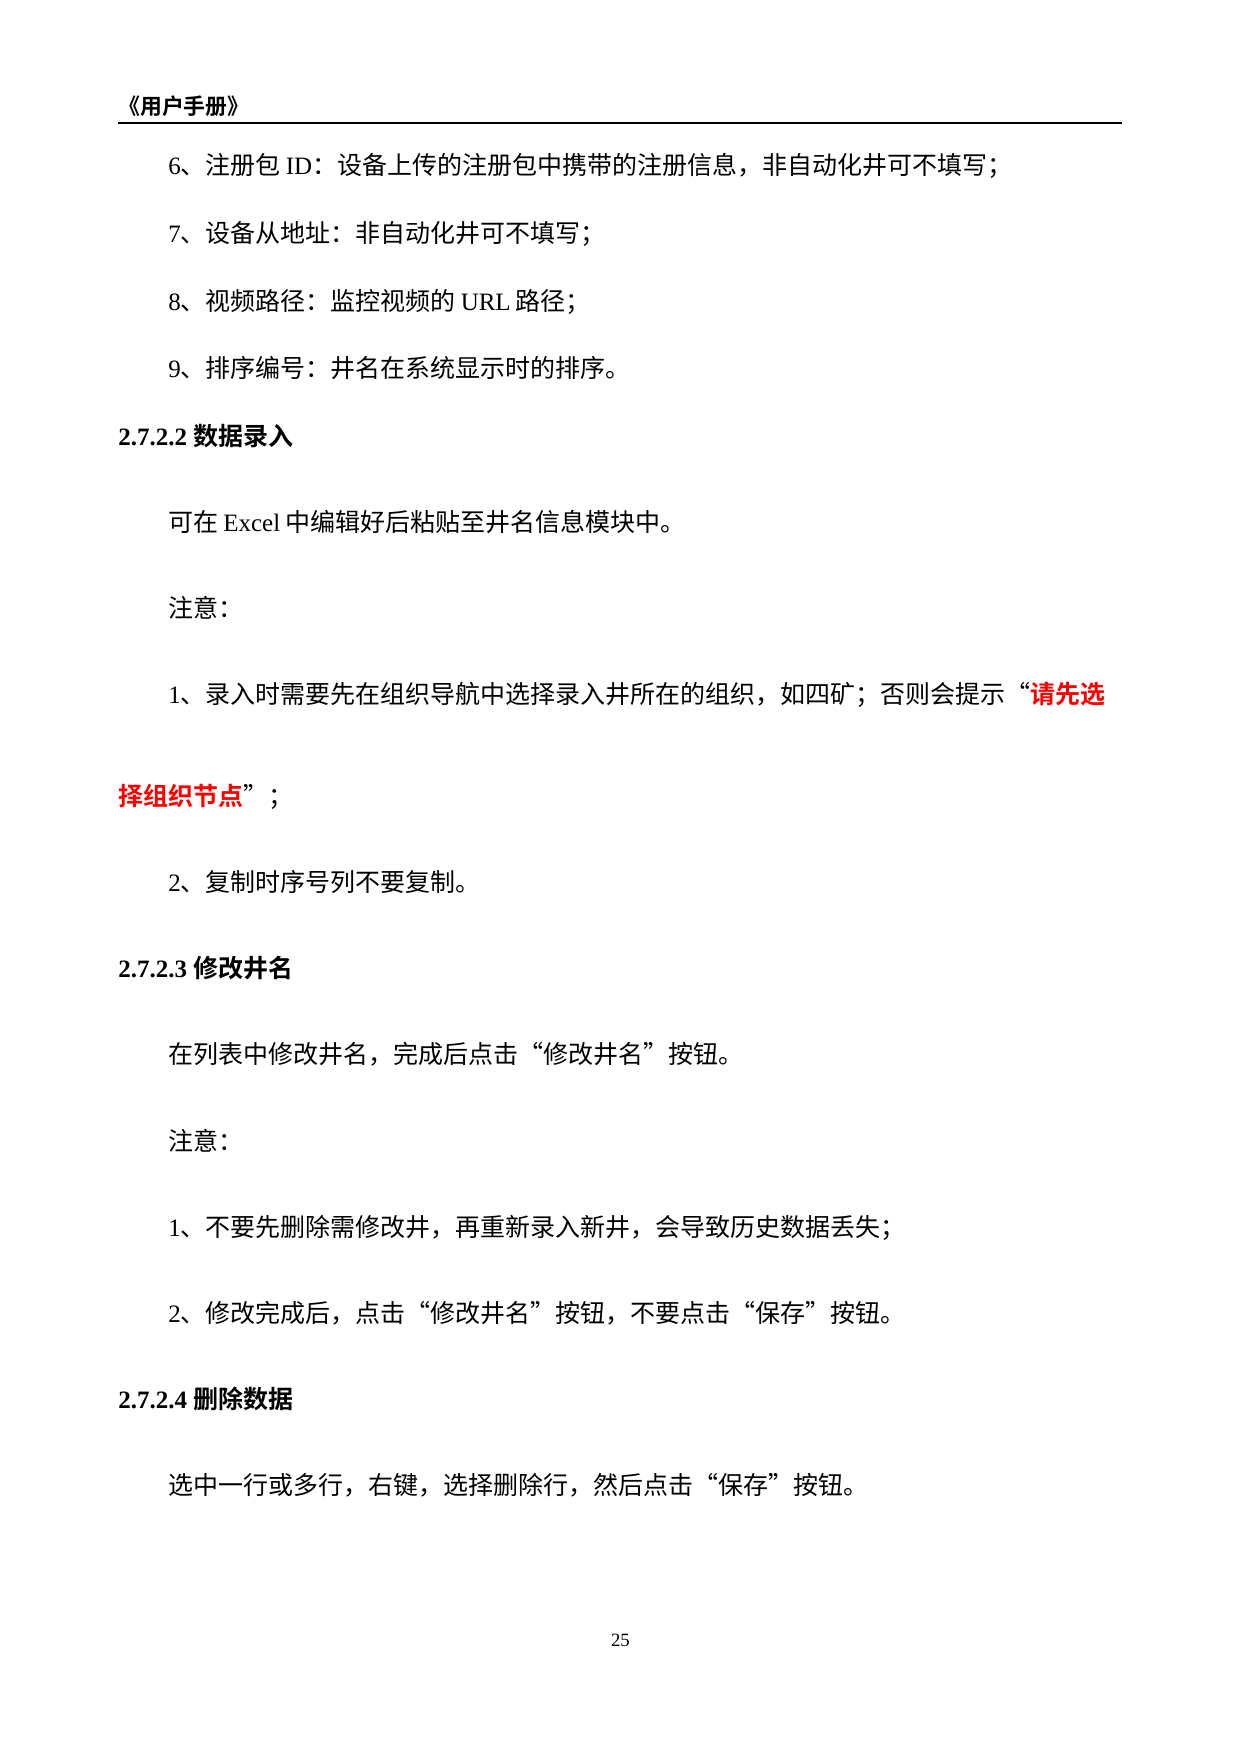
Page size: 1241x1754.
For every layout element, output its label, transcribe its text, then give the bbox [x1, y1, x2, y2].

text 1、录入时需要先在组织导航中选择录入井所在的组织，如四矿；否则会提示“请先选择组织节点”； [118, 659, 1122, 829]
text 6、注册包ID：设备上传的注册包中携带的注册信息，非自动化井可不填写； [118, 129, 1122, 197]
subtitle 2.7.2.3 修改井名 [118, 933, 1122, 1001]
subtitle 2.7.2.4 删除数据 [118, 1363, 1122, 1431]
text 选中一行或多行，右键，选择删除行，然后点击“保存”按钮。 [118, 1449, 1122, 1517]
text 可在Excel中编辑好后粘贴至井名信息模块中。 [118, 487, 1122, 555]
text 注意： [118, 1105, 1122, 1173]
text 7、设备从地址：非自动化井可不填写； [118, 197, 1122, 265]
text 注意： [118, 573, 1122, 641]
text 2、复制时序号列不要复制。 [118, 847, 1122, 915]
text 1、不要先删除需修改井，再重新录入新井，会导致历史数据丢失； [118, 1191, 1122, 1259]
text 2、修改完成后，点击“修改井名”按钮，不要点击“保存”按钮。 [118, 1277, 1122, 1345]
text 8、视频路径：监控视频的URL路径； [118, 265, 1122, 333]
text 在列表中修改井名，完成后点击“修改井名”按钮。 [118, 1019, 1122, 1087]
subtitle 2.7.2.2 数据录入 [118, 401, 1122, 469]
text 9、排序编号：井名在系统显示时的排序。 [118, 333, 1122, 401]
